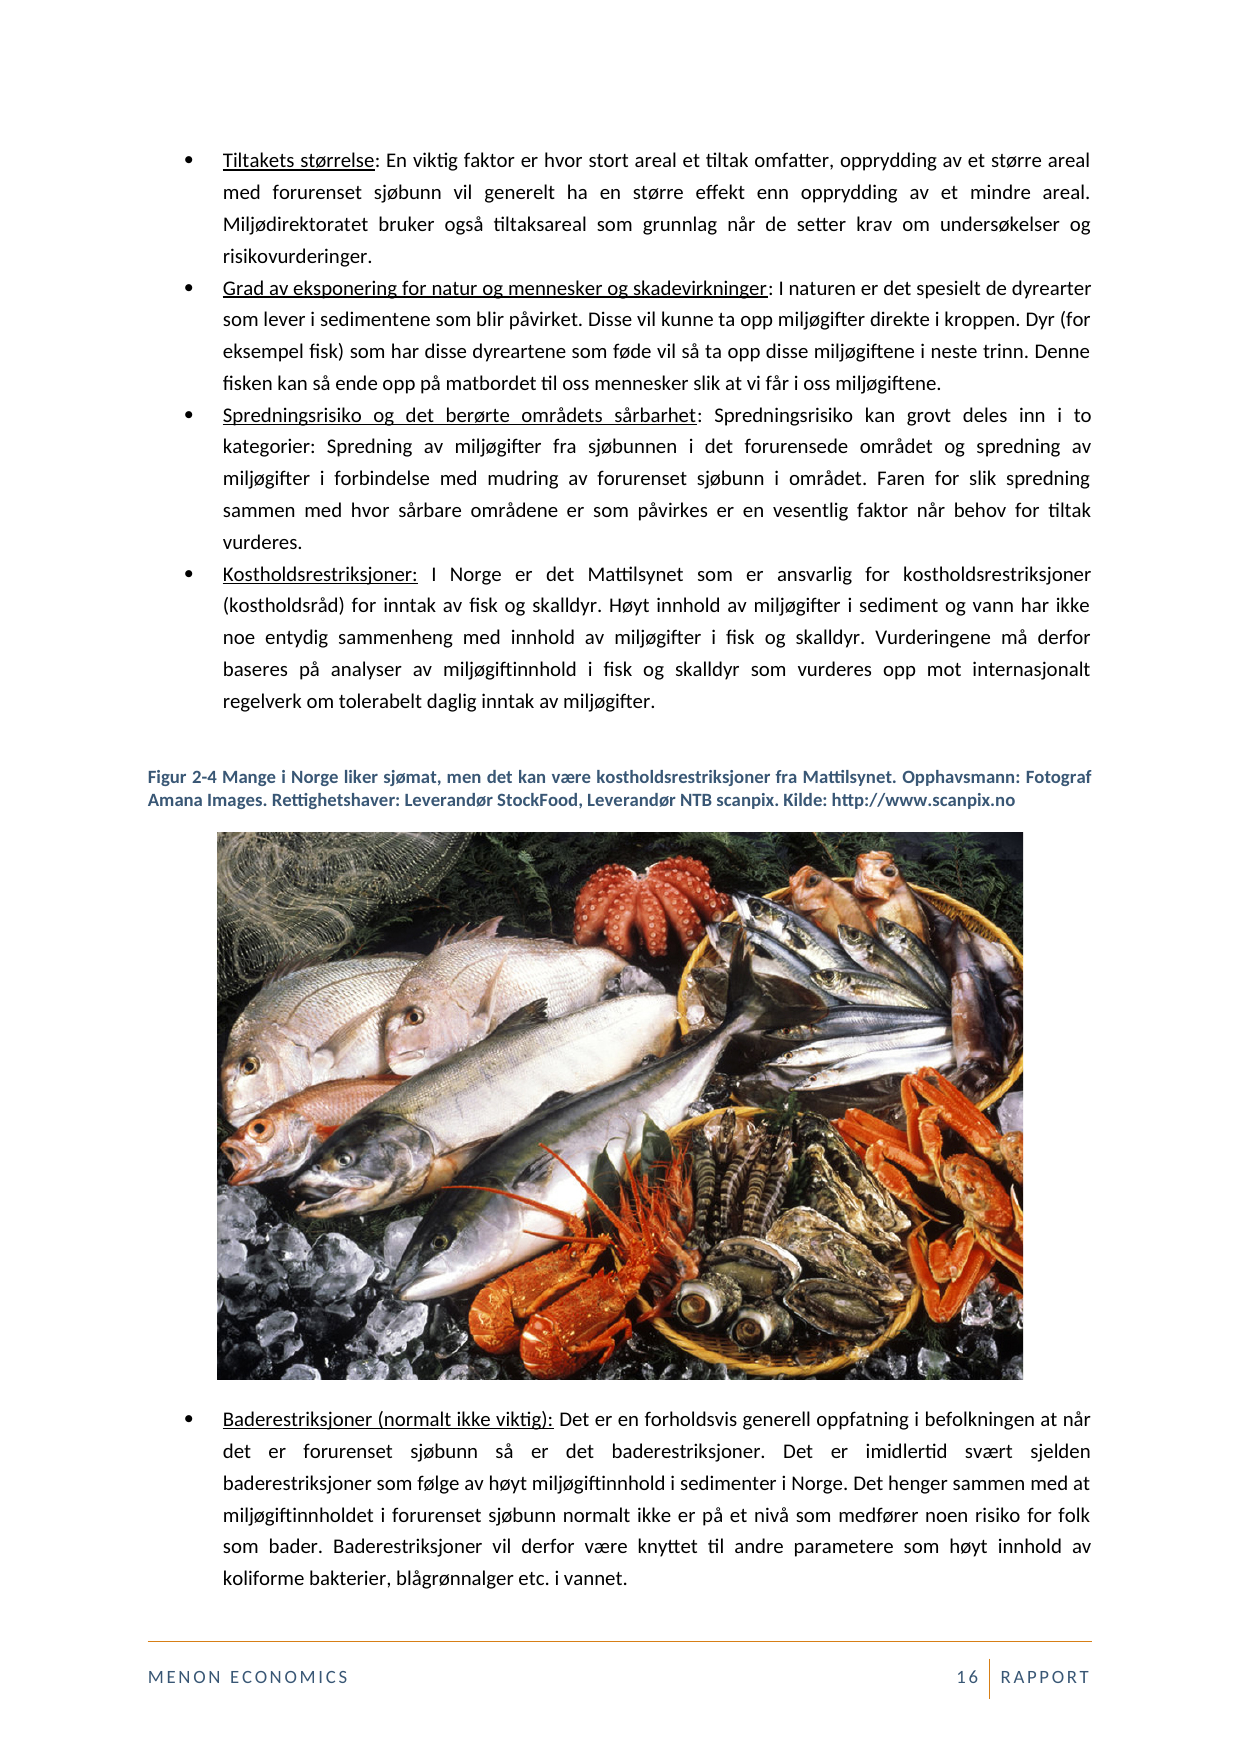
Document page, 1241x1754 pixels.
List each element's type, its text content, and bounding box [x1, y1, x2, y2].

picture [217, 832, 1024, 1380]
list Spredningsrisiko og det berørte områdets sårbarhet: Spredningsrisiko kan grovt deles inn i to kategorier: Spredning av miljøgifter fra sjøbunnen i det forurensede området og spredning av miljøgifter i forbindelse med mudring av forurenset sjøbunn i området. Faren for slik spredning sammen med hvor sårbare områdene er som påvirkes er en vesentlig faktor når behov for tiltak vurderes. [185, 402, 1092, 554]
list Tiltakets størrelse: En viktig faktor er hvor stort areal et tiltak omfatter, opprydding av et større areal med forurenset sjøbunn vil generelt ha en større effekt enn opprydding av et mindre areal. Miljødirektoratet bruker også tiltaksareal som grunnlag når de setter krav om undersøkelser og risikovurderinger. [185, 148, 1092, 268]
list Kostholdsrestriksjoner: I Norge er det Mattilsynet som er ansvarlig for kostholdsrestriksjoner (kostholdsråd) for inntak av fisk og skalldyr. Høyt innhold av miljøgifter i sediment og vann har ikke noe entydig sammenheng med innhold av miljøgifter i fisk og skalldyr. Vurderingene må derfor baseres på analyser av miljøgiftinnhold i fisk og skalldyr som vurderes opp mot internasjonalt regelverk om tolerabelt daglig inntak av miljøgifter. [185, 561, 1092, 713]
list Grad av eksponering for natur og mennesker og skadevirkninger: I naturen er det spesielt de dyrearter som lever i sedimentene som blir påvirket. Disse vil kunne ta opp miljøgifter direkte i kroppen. Dyr (for eksempel fisk) som har disse dyreartene som føde vil så ta opp disse miljøgiftene i neste trinn. Denne fisken kan så ende opp på matbordet til oss mennesker slik at vi får i oss miljøgiftene. [185, 275, 1092, 396]
list Baderestriksjoner (normalt ikke viktig): Det er en forholdsvis generell oppfatning i befolkningen at når det er forurenset sjøbunn så er det baderestriksjoner. Det er imidlertid svært sjelden baderestriksjoner som følge av høyt miljøgiftinnhold i sedimenter i Norge. Det henger sammen med at miljøgiftinnholdet i forurenset sjøbunn normalt ikke er på et nivå som medfører noen risiko for folk som bader. Baderestriksjoner vil derfor være knyttet til andre parametere som høyt innhold av koliforme bakterier, blågrønnalger etc. i vannet. [185, 1406, 1092, 1591]
